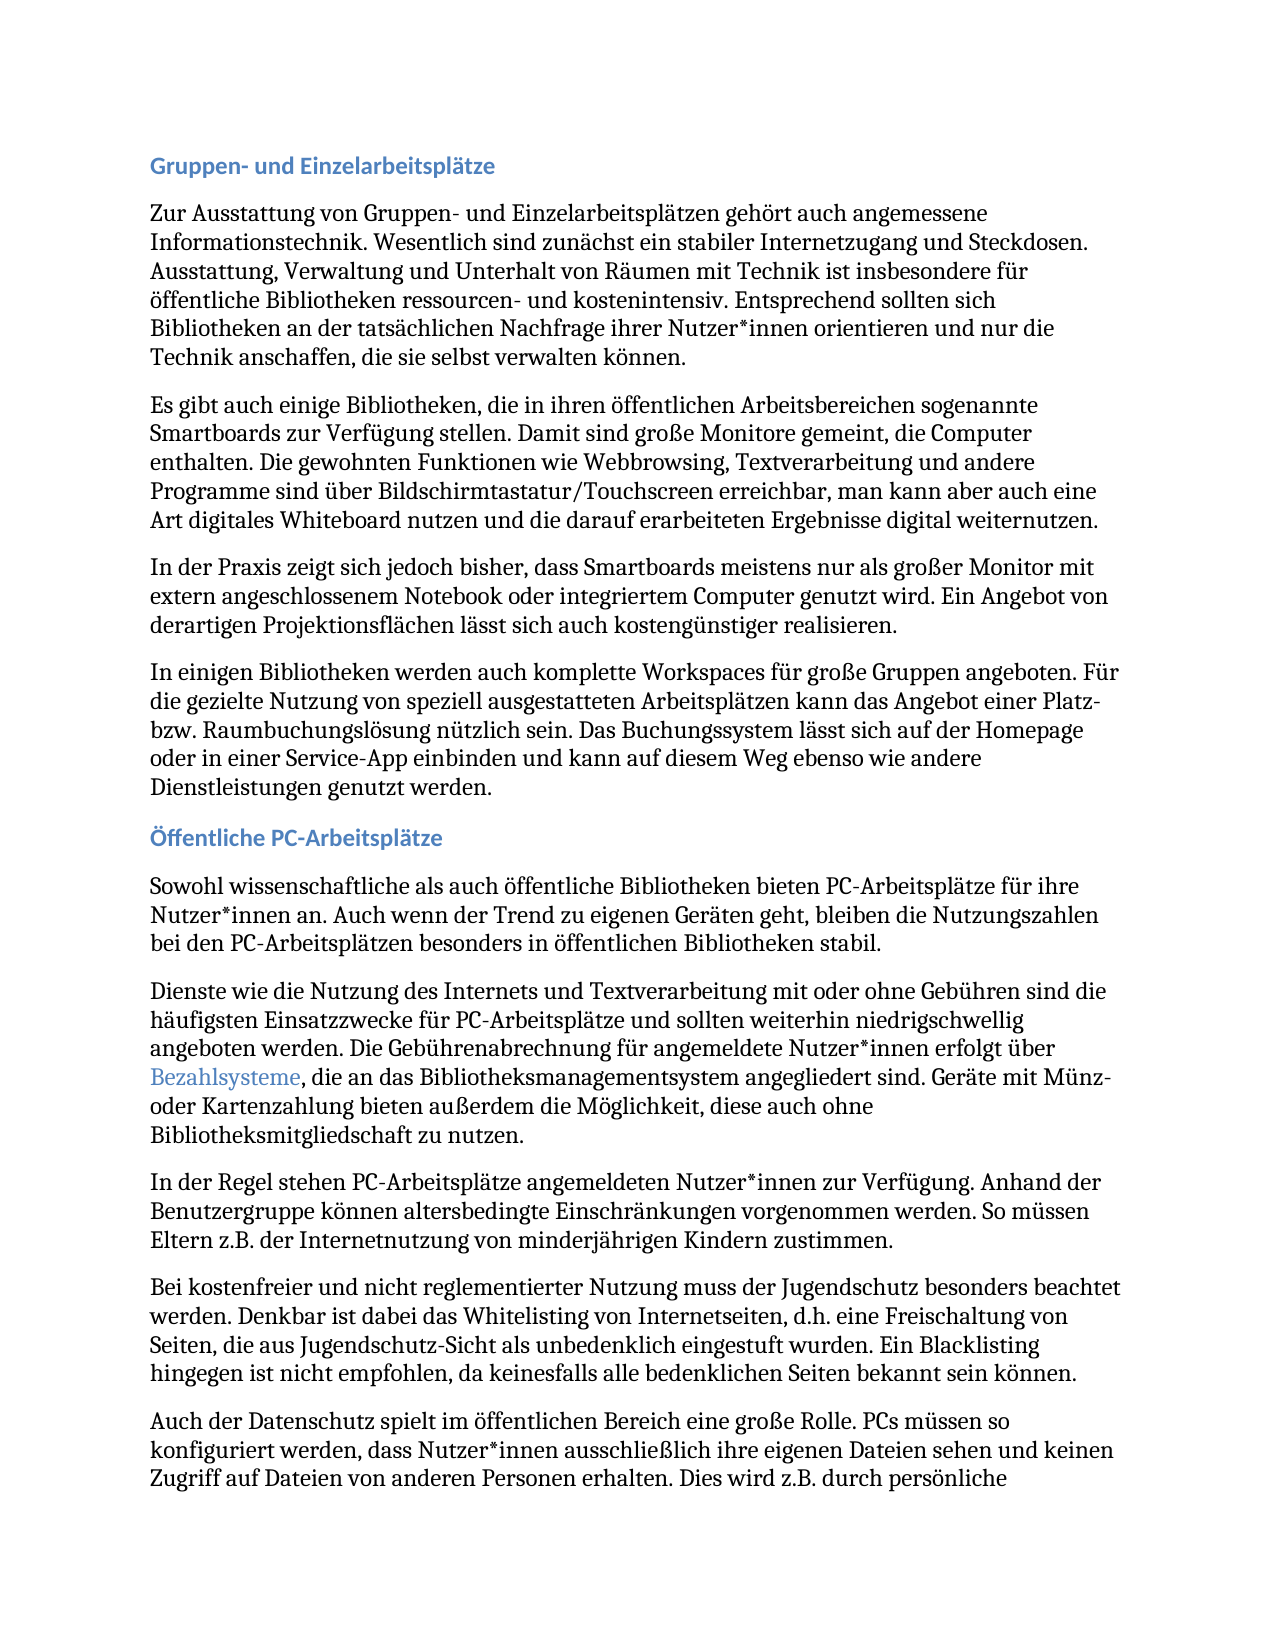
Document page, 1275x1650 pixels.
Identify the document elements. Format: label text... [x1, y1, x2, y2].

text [150, 1407, 1125, 1493]
text Sowohl wissenschaftliche als auch öffentliche Bibliotheken bieten PC-Arbeitsplätze für ihre Nutzer*innen an. Auch wenn der Trend zu eigenen Geräten geht, bleiben die Nutzungszahlen bei den PC-Arbeitsplätzen besonders in öffentlichen Bibliotheken stabil. [150, 872, 1125, 958]
subtitle Öffentliche PC-Arbeitsplätze [150, 823, 1125, 853]
text Zur Ausstattung von Gruppen- und Einzelarbeitsplätzen gehört auch angemessene Informationstechnik. Wesentlich sind zunächst ein stabiler Internetzugang und Steckdosen. Ausstattung, Verwaltung und Unterhalt von Räumen mit Technik ist insbesondere für öffentliche Bibliotheken ressourcen- und kostenintensiv. Entsprechend sollten sich Bibliotheken an der tatsächlichen Nachfrage ihrer Nutzer*innen orientieren und nur die Technik anschaffen, die sie selbst verwalten können. [150, 199, 1125, 372]
text In der Regel stehen PC-Arbeitsplätze angemeldeten Nutzer*innen zur Verfügung. Anhand der Benutzergruppe können altersbedingte Einschränkungen vorgenommen werden. So müssen Eltern z.B. der Internetnutzung von minderjährigen Kindern zustimmen. [150, 1168, 1125, 1254]
text Dienste wie die Nutzung des Internets und Textverarbeitung mit oder ohne Gebühren sind die häufigsten Einsatzzwecke für PC-Arbeitsplätze und sollten weiterhin niedrigschwellig angeboten werden. Die Gebührenabrechnung für angemeldete Nutzer*innen erfolgt über Bezahlsysteme, die an das Bibliotheksmanagementsystem angegliedert sind. Geräte mit Münz- oder Kartenzahlung bieten außerdem die Möglichkeit, diese auch ohne Bibliotheksmitgliedschaft zu nutzen. [150, 977, 1125, 1149]
text In einigen Bibliotheken werden auch komplette Workspaces für große Gruppen angeboten. Für die gezielte Nutzung von speziell ausgestatteten Arbeitsplätzen kann das Angebot einer Platz- bzw. Raumbuchungslösung nützlich sein. Das Buchungssystem lässt sich auf der Homepage oder in einer Service-App einbinden und kann auf diesem Weg ebenso wie andere Dienstleistungen genutzt werden. [150, 658, 1125, 802]
text In der Praxis zeigt sich jedoch bisher, dass Smartboards meistens nur als großer Monitor mit extern angeschlossenem Notebook oder integriertem Computer genutzt wird. Ein Angebot von derartigen Projektionsflächen lässt sich auch kostengünstiger realisieren. [150, 553, 1125, 639]
subtitle Gruppen- und Einzelarbeitsplätze [150, 150, 1125, 181]
text Bei kostenfreier und nicht reglementierter Nutzung muss der Jugendschutz besonders beachtet werden. Denkbar ist dabei das Whitelisting von Internetseiten, d.h. eine Freischaltung von Seiten, die aus Jugendschutz-Sicht als unbedenklich eingestuft wurden. Ein Blacklisting hingegen ist nicht empfohlen, da keinesfalls alle bedenklichen Seiten bekannt sein können. [150, 1273, 1125, 1388]
text Es gibt auch einige Bibliotheken, die in ihren öffentlichen Arbeitsbereichen sogenannte Smartboards zur Verfügung stellen. Damit sind große Monitore gemeint, die Computer enthalten. Die gewohnten Funktionen wie Webbrowsing, Textverarbeitung und andere Programme sind über Bildschirmtastatur/Touchscreen erreichbar, man kann aber auch eine Art digitales Whiteboard nutzen und die darauf erarbeiteten Ergebnisse digital weiternutzen. [150, 391, 1125, 534]
